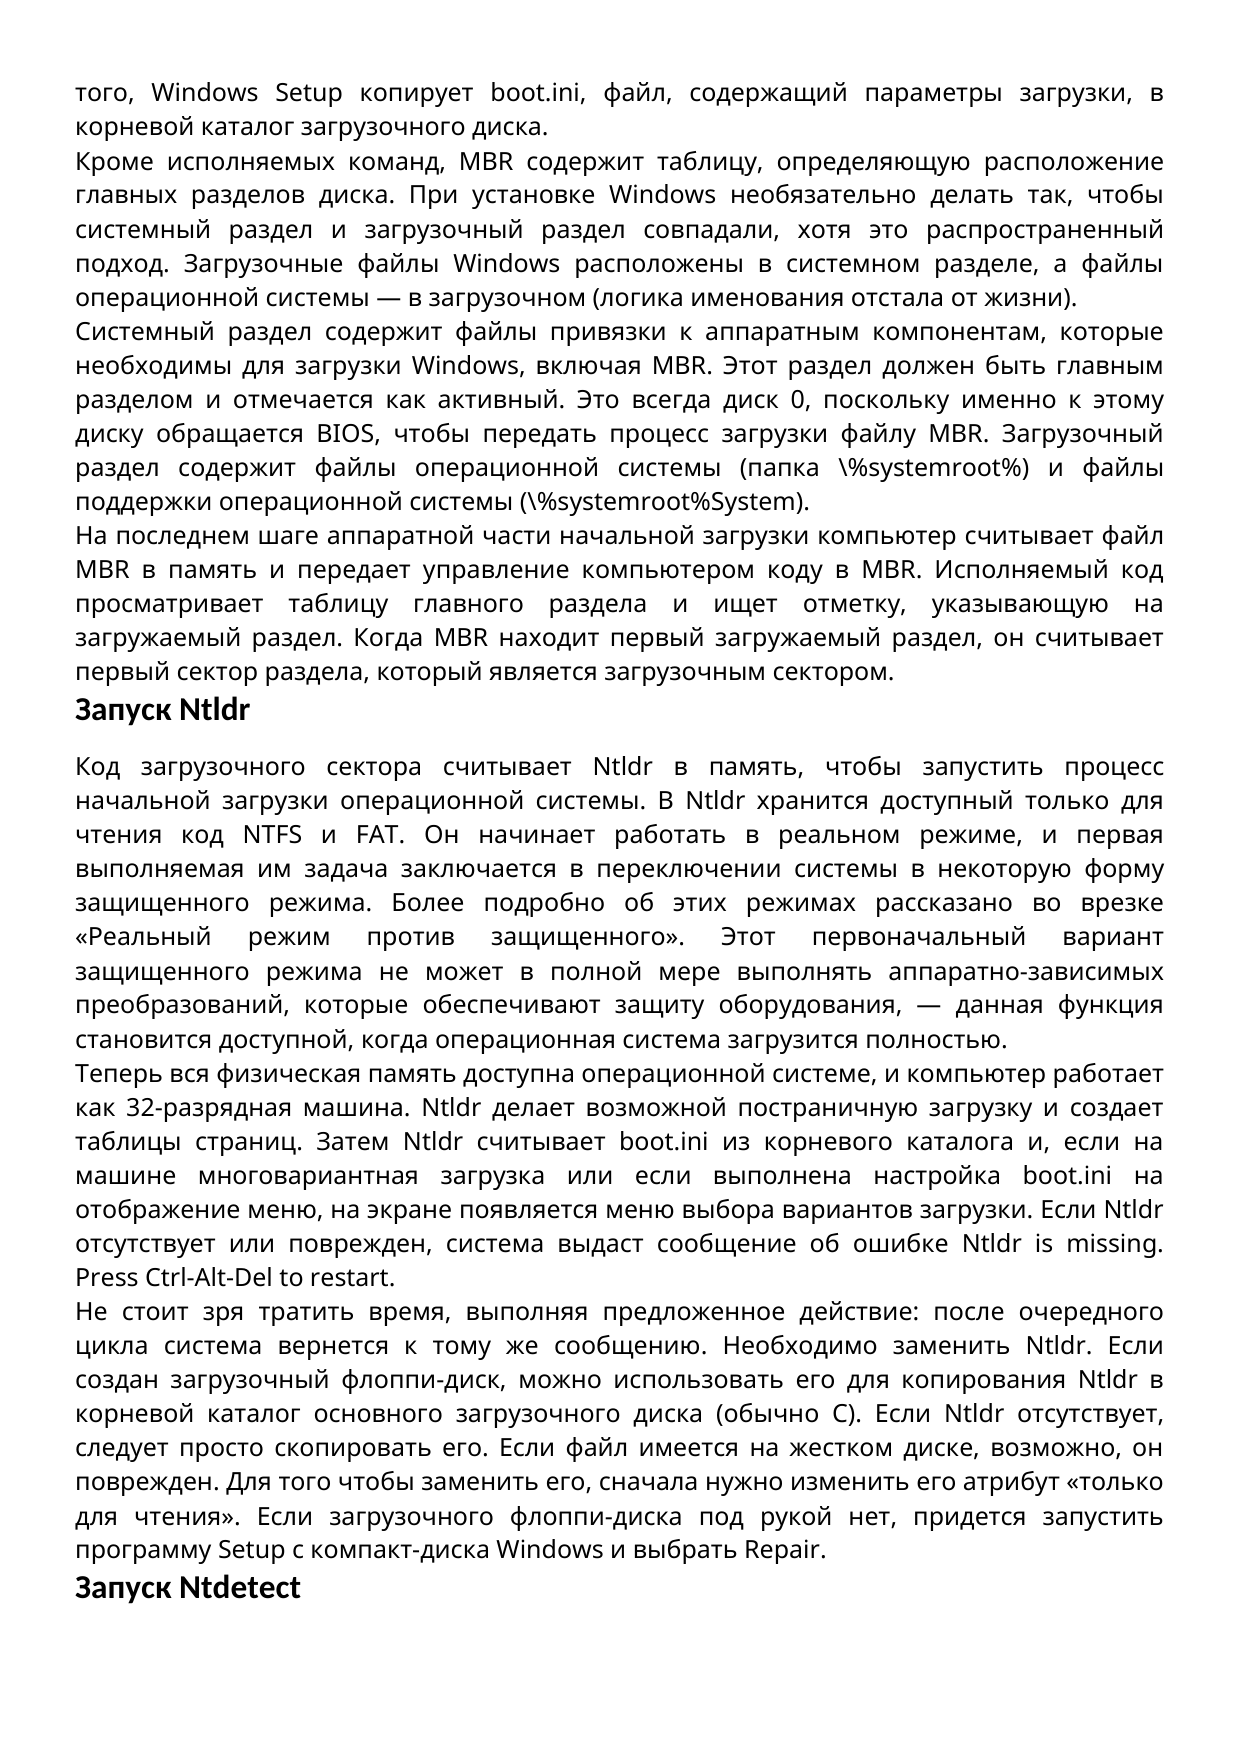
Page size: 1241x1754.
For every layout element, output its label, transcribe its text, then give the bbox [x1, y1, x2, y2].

text Код загрузочного сектора считывает Ntldr в память, чтобы запустить процесс начальной загрузки операционной системы. В Ntldr хранится доступный только для чтения код NTFS и FAT. Он начинает работать в реальном режиме, и первая выполняемая им задача заключается в переключении системы в некоторую форму защищенного режима. Более подробно об этих режимах рассказано во врезке «Реальный режим против защищенного». Этот первоначальный вариант защищенного режима не может в полной мере выполнять аппаратно-зависимых преобразований, которые обеспечивают защиту оборудования, — данная функция становится доступной, когда операционная система загрузится полностью. [75, 749, 1165, 1055]
text Запуск Ntldr [75, 688, 1165, 729]
text Кроме исполняемых команд, MBR содержит таблицу, определяющую расположение главных разделов диска. При установке Windows необязательно делать так, чтобы системный раздел и загрузочный раздел совпадали, хотя это распространенный подход. Загрузочные файлы Windows расположены в системном разделе, а файлы операционной системы — в загрузочном (логика именования отстала от жизни). [75, 143, 1165, 313]
text Системный раздел содержит файлы привязки к аппаратным компонентам, которые необходимы для загрузки Windows, включая MBR. Этот раздел должен быть главным разделом и отмечается как активный. Это всегда диск 0, поскольку именно к этому диску обращается BIOS, чтобы передать процесс загрузки файлу MBR. Загрузочный раздел содержит файлы операционной системы (папка \%systemroot%) и файлы поддержки операционной системы (\%systemroot%System). [75, 313, 1165, 518]
text Не стоит зря тратить время, выполняя предложенное действие: после очередного цикла система вернется к тому же сообщению. Необходимо заменить Ntldr. Если создан загрузочный флоппи-диск, можно использовать его для копирования Ntldr в корневой каталог основного загрузочного диска (обычно C). Если Ntldr отсутствует, следует просто скопировать его. Если файл имеется на жестком диске, возможно, он поврежден. Для того чтобы заменить его, сначала нужно изменить его атрибут «только для чтения». Если загрузочного флоппи-диска под рукой нет, придется запустить программу Setup с компакт-диска Windows и выбрать Repair. [75, 1294, 1165, 1566]
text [75, 75, 1165, 143]
text На последнем шаге аппаратной части начальной загрузки компьютер считывает файл MBR в память и передает управление компьютером коду в MBR. Исполняемый код просматривает таблицу главного раздела и ищет отметку, указывающую на загружаемый раздел. Когда MBR находит первый загружаемый раздел, он считывает первый сектор раздела, который является загрузочным сектором. [75, 518, 1165, 688]
text Теперь вся физическая память доступна операционной системе, и компьютер работает как 32-разрядная машина. Ntldr делает возможной постраничную загрузку и создает таблицы страниц. Затем Ntldr считывает boot.ini из корневого каталога и, если на машине многовариантная загрузка или если выполнена настройка boot.ini на отображение меню, на экране появляется меню выбора вариантов загрузки. Если Ntldr отсутствует или поврежден, система выдаст сообщение об ошибке Ntldr is missing. Press Ctrl-Alt-Del to restart. [75, 1055, 1165, 1294]
text Запуск Ntdetect [75, 1566, 1165, 1607]
